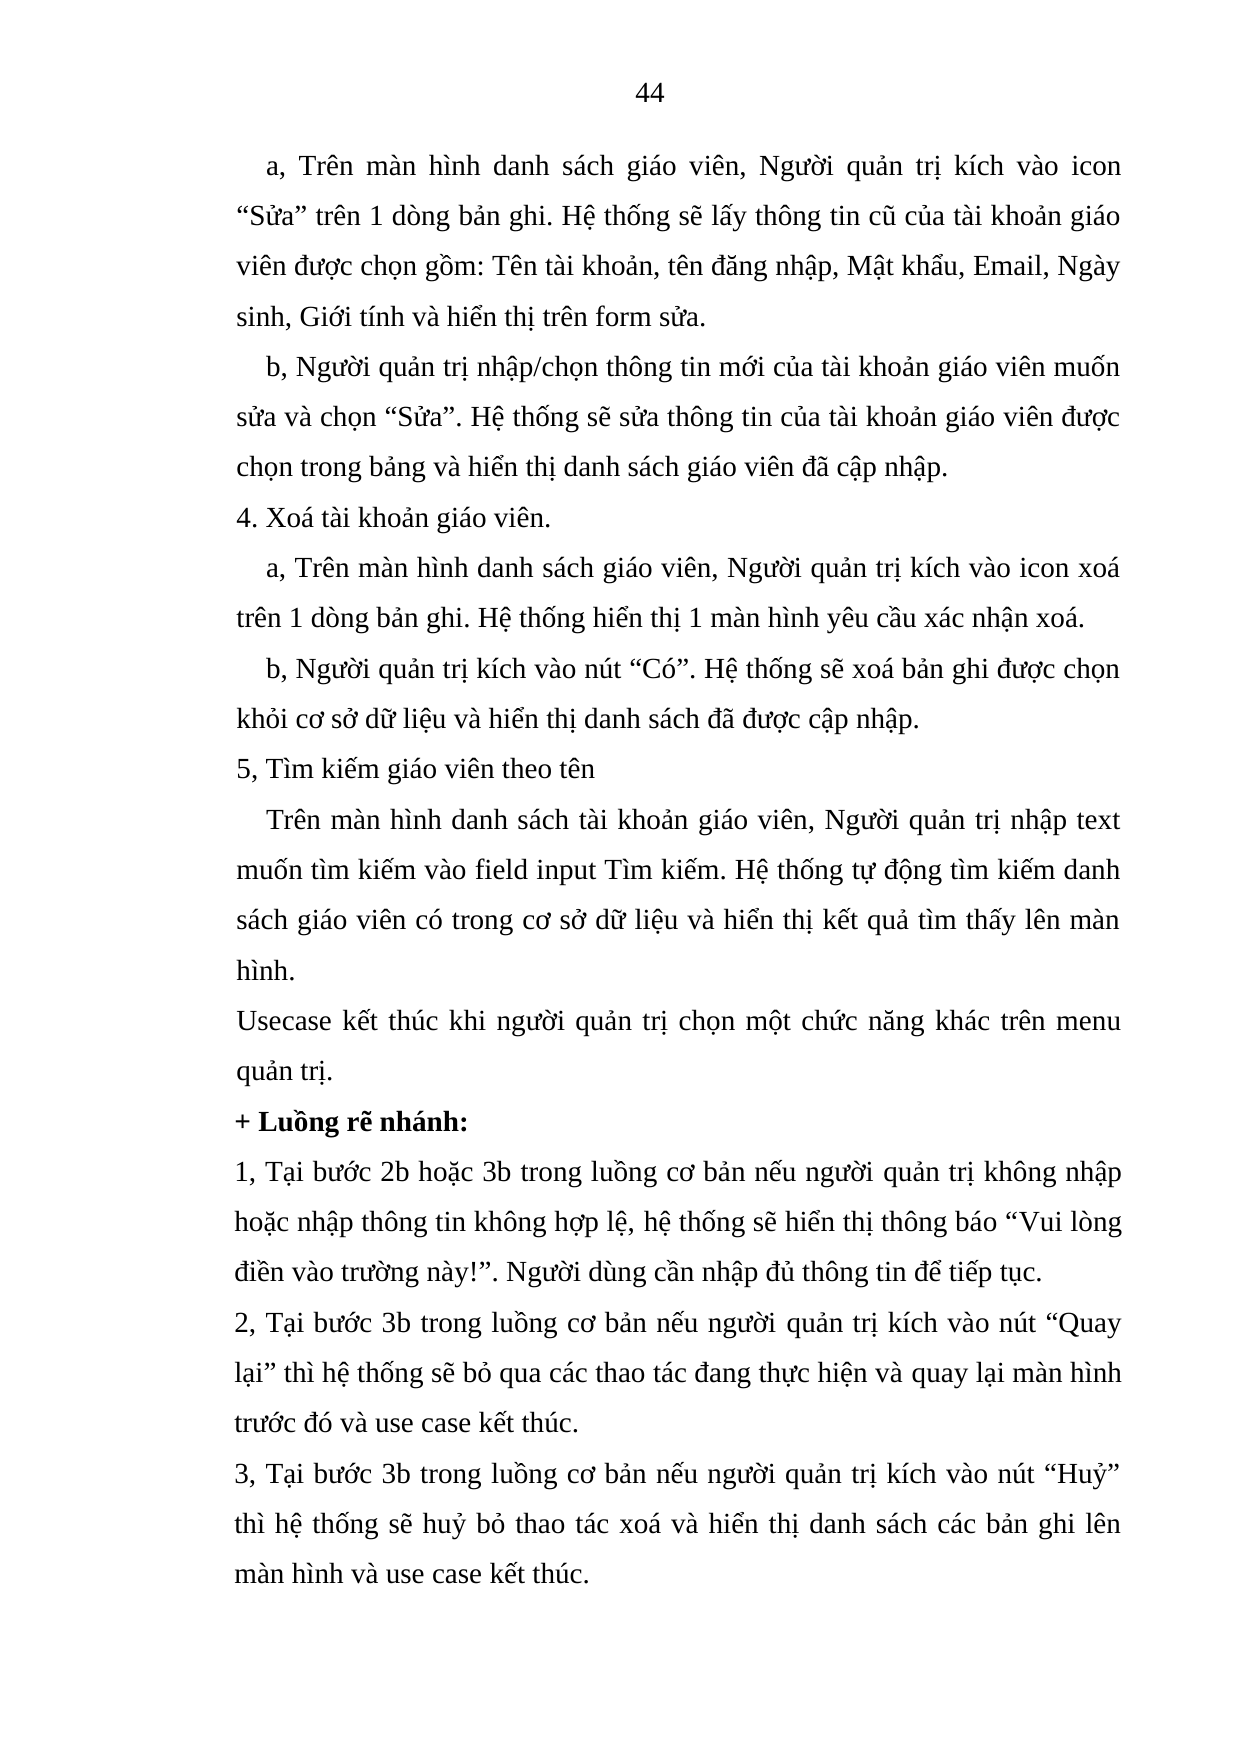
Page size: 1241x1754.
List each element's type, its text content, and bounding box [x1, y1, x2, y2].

text 5, Tìm kiếm giáo viên theo tên [236, 751, 1122, 785]
text a, Trên màn hình danh sách giáo viên, Người quản trị kích vào icon “Sửa” trên 1 dòng bản ghi. Hệ thống sẽ lấy thông tin cũ của tài khoản giáo viên được chọn gồm: Tên tài khoản, tên đăng nhập, Mật khẩu, Email, Ngày sinh, Giới tính và hiển thị trên form sửa. [236, 148, 1122, 332]
text b, Người quản trị nhập/chọn thông tin mới của tài khoản giáo viên muốn sửa và chọn “Sửa”. Hệ thống sẽ sửa thông tin của tài khoản giáo viên được chọn trong bảng và hiển thị danh sách giáo viên đã cập nhập. [236, 349, 1122, 483]
text Usecase kết thúc khi người quản trị chọn một chức năng khác trên menu quản trị. [236, 1003, 1122, 1087]
text 2, Tại bước 3b trong luồng cơ bản nếu người quản trị kích vào nút “Quay lại” thì hệ thống sẽ bỏ qua các thao tác đang thực hiện và quay lại màn hình trước đó và use case kết thúc. [234, 1305, 1122, 1439]
text Trên màn hình danh sách tài khoản giáo viên, Người quản trị nhập text muốn tìm kiếm vào field input Tìm kiếm. Hệ thống tự động tìm kiếm danh sách giáo viên có trong cơ sở dữ liệu và hiển thị kết quả tìm thấy lên màn hình. [236, 802, 1122, 986]
text 1, Tại bước 2b hoặc 3b trong luồng cơ bản nếu người quản trị không nhập hoặc nhập thông tin không hợp lệ, hệ thống sẽ hiển thị thông báo “Vui lòng điền vào trường này!”. Người dùng cần nhập đủ thông tin để tiếp tục. [234, 1154, 1122, 1288]
text 3, Tại bước 3b trong luồng cơ bản nếu người quản trị kích vào nút “Huỷ” thì hệ thống sẽ huỷ bỏ thao tác xoá và hiển thị danh sách các bản ghi lên màn hình và use case kết thúc. [234, 1456, 1122, 1590]
text + Luồng rẽ nhánh: [177, 1104, 1122, 1137]
text b, Người quản trị kích vào nút “Có”. Hệ thống sẽ xoá bản ghi được chọn khỏi cơ sở dữ liệu và hiển thị danh sách đã được cập nhập. [236, 651, 1122, 735]
text 4. Xoá tài khoản giáo viên. [236, 500, 1122, 533]
text a, Trên màn hình danh sách giáo viên, Người quản trị kích vào icon xoá trên 1 dòng bản ghi. Hệ thống hiển thị 1 màn hình yêu cầu xác nhận xoá. [236, 550, 1122, 634]
